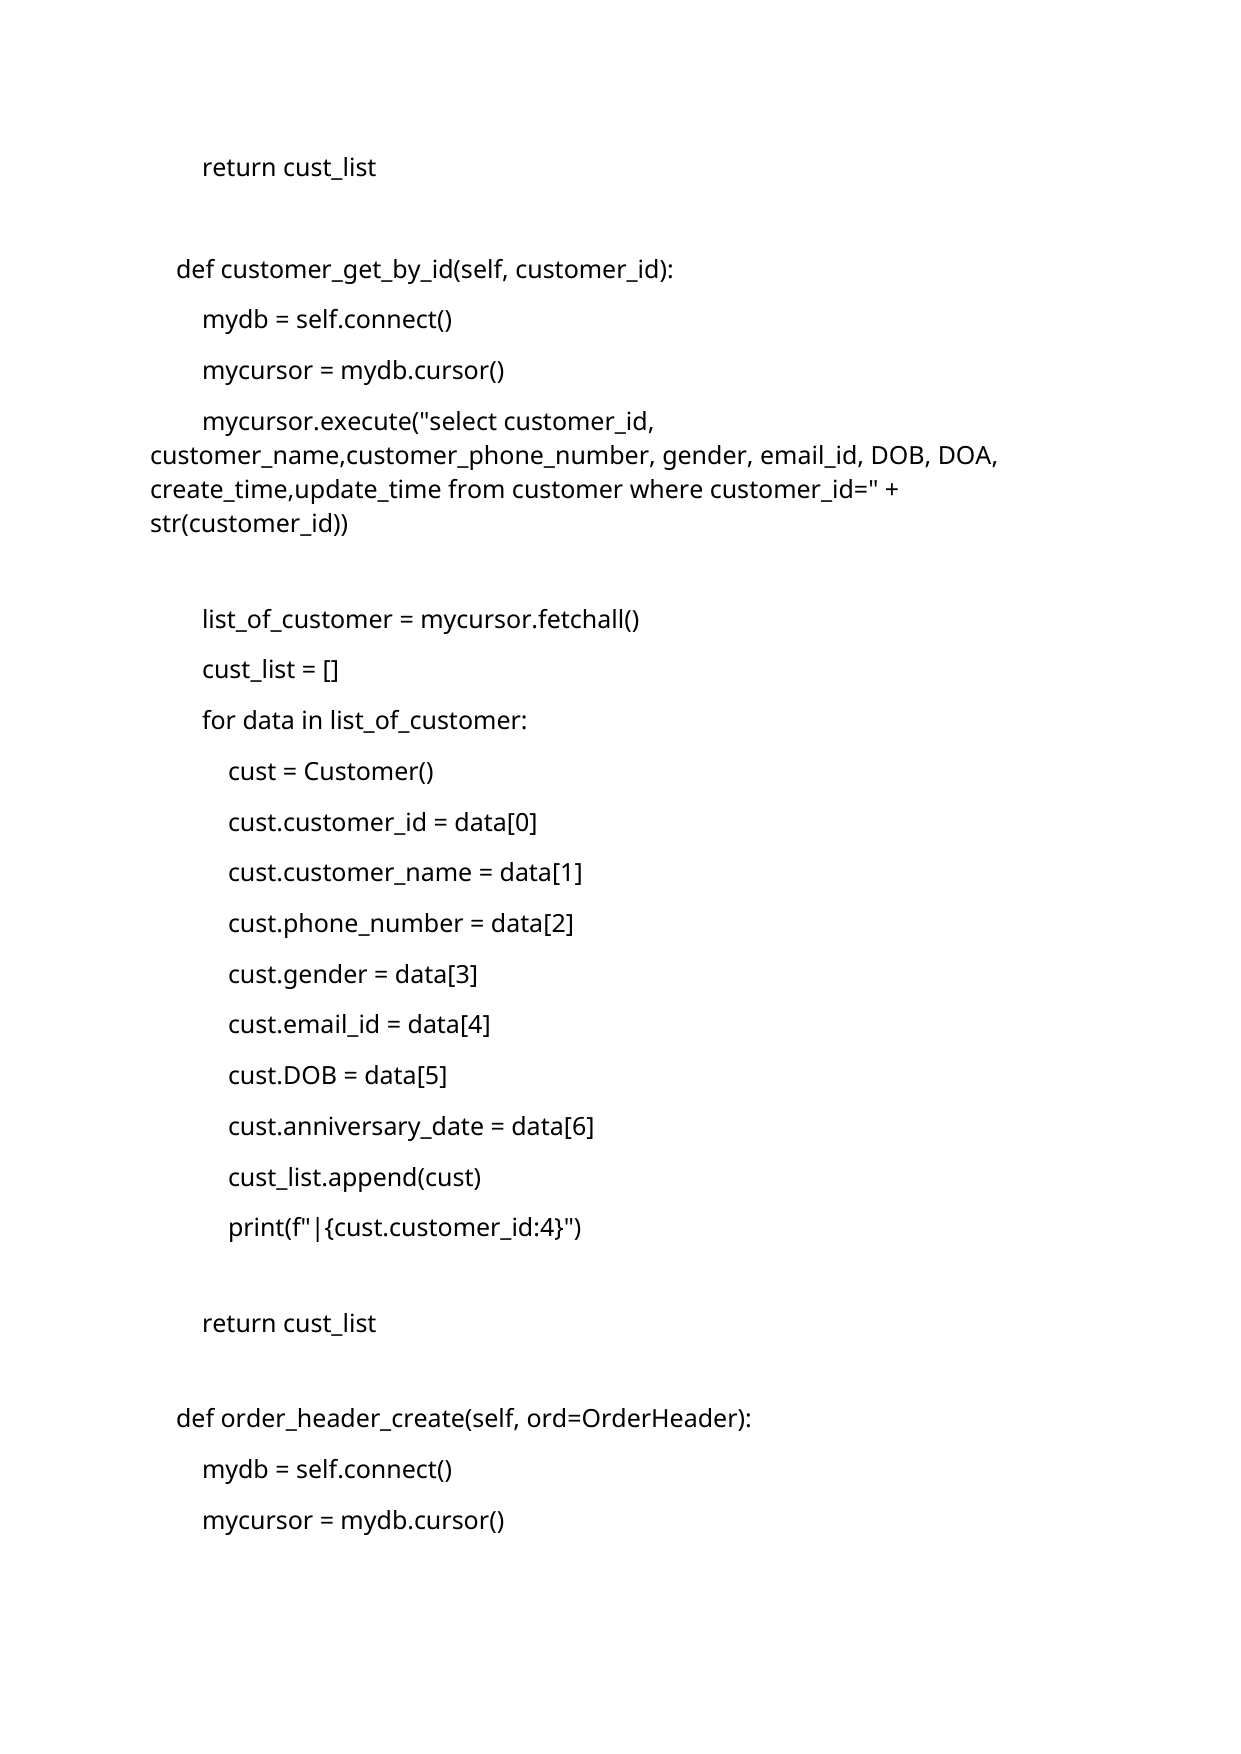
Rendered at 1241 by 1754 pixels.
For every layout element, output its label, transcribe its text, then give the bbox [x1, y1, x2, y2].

text cust_list.append(cust) [150, 1159, 1006, 1193]
text print(f"|{cust.customer_id:4}") [150, 1210, 1006, 1244]
text cust.gender = data[3] [150, 956, 1006, 990]
text mycursor = mydb.cursor() [150, 353, 1006, 387]
text cust.customer_id = data[0] [150, 804, 1006, 838]
text cust_list = [] [150, 652, 1006, 686]
text mydb = self.connect() [150, 1452, 1006, 1486]
text def order_header_create(self, ord=OrderHeader): [150, 1401, 1006, 1435]
text cust = Customer() [150, 753, 1006, 787]
text list_of_customer = mycursor.fetchall() [150, 601, 1006, 635]
text mycursor = mydb.cursor() [150, 1502, 1006, 1536]
text cust.DOB = data[5] [150, 1058, 1006, 1092]
text return cust_list [150, 150, 1006, 184]
text def customer_get_by_id(self, customer_id): [150, 251, 1006, 286]
text cust.phone_number = data[2] [150, 906, 1006, 940]
text return cust_list [150, 1305, 1006, 1339]
text cust.customer_name = data[1] [150, 855, 1006, 889]
text for data in list_of_customer: [150, 703, 1006, 737]
text cust.anniversary_date = data[6] [150, 1108, 1006, 1143]
text mydb = self.connect() [150, 302, 1006, 336]
text mycursor.execute("select customer_id, customer_name,customer_phone_number, gender, email_id, DOB, DOA, create_time,update_time from customer where customer_id=" + str(customer_id)) [150, 404, 1006, 540]
text cust.email_id = data[4] [150, 1007, 1006, 1041]
